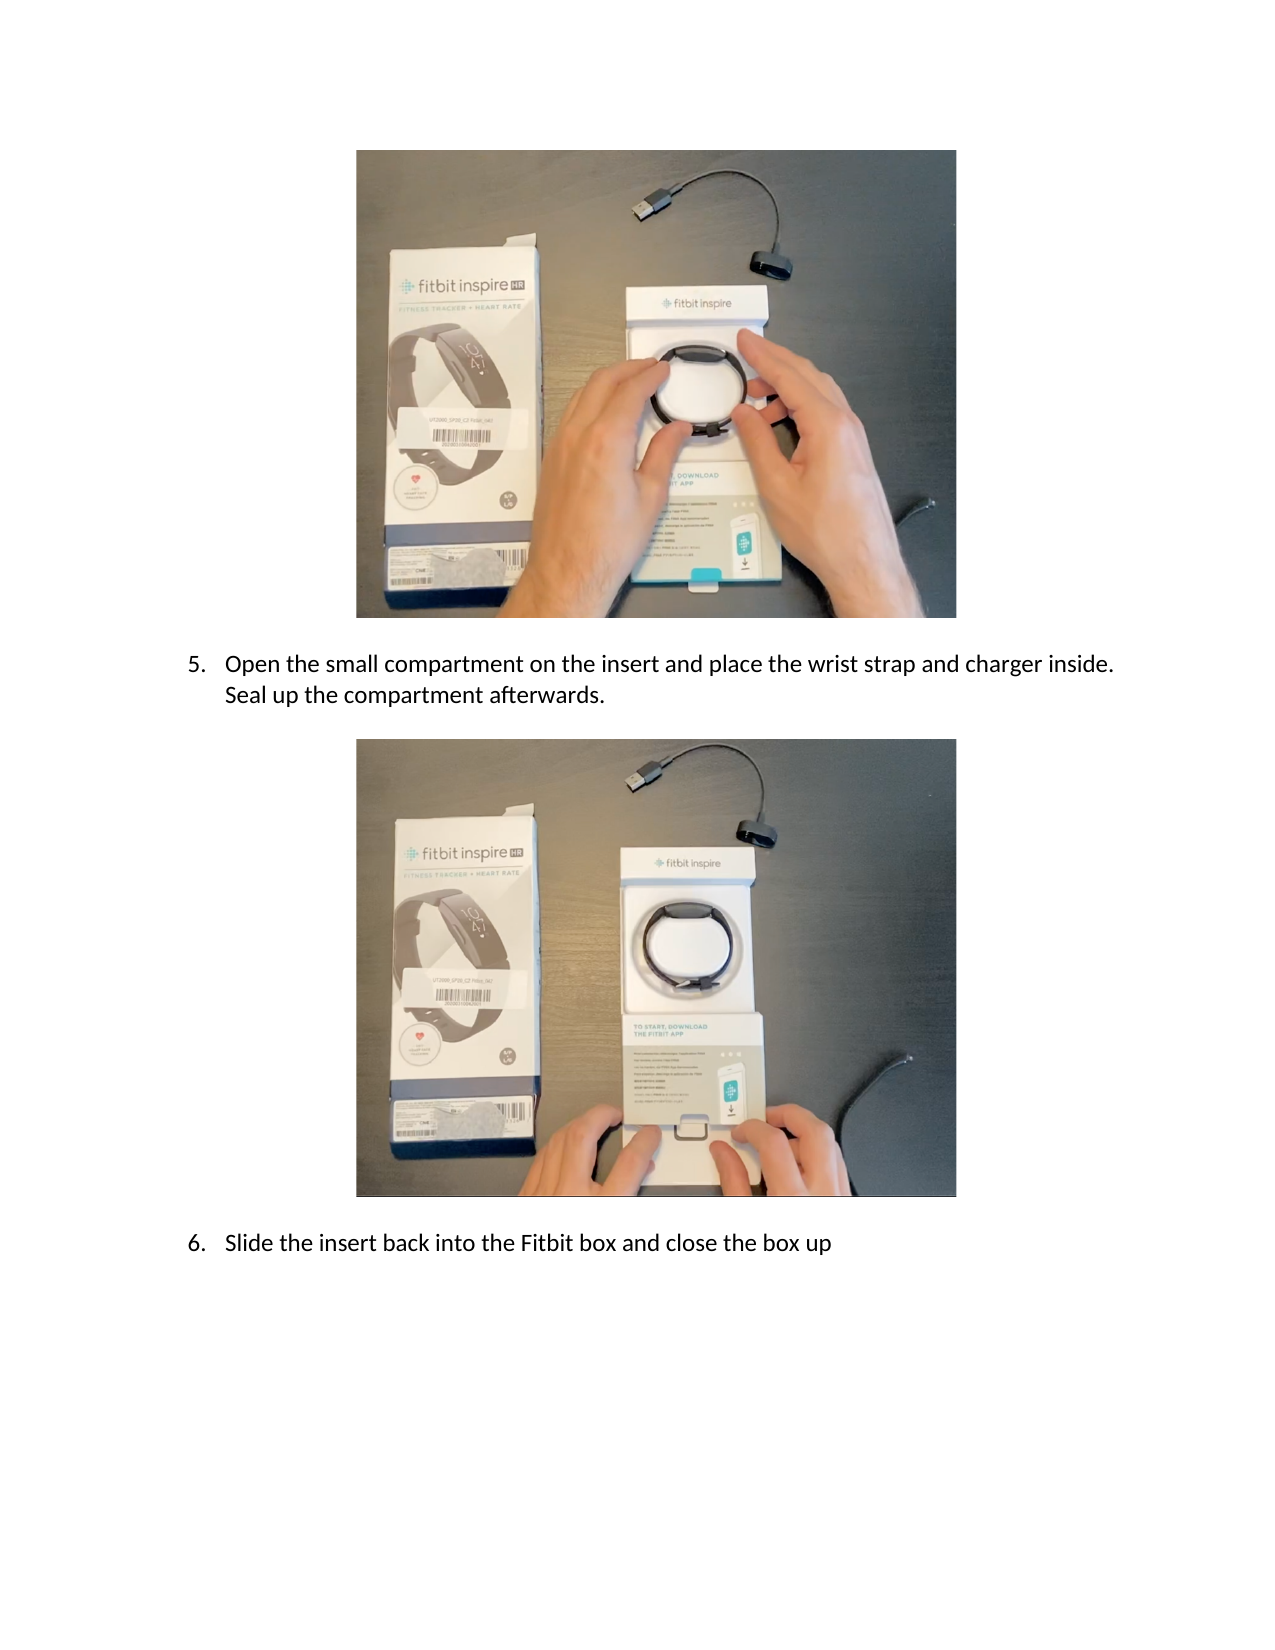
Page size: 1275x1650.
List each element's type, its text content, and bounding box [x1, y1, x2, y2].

picture [356, 150, 957, 618]
list Open the small compartment on the insert and place the wrist strap and charger inside. Seal up the compartment afterwards. [187, 648, 1125, 709]
list Slide the insert back into the Fitbit box and close the box up [187, 1227, 1125, 1258]
picture [356, 739, 957, 1197]
